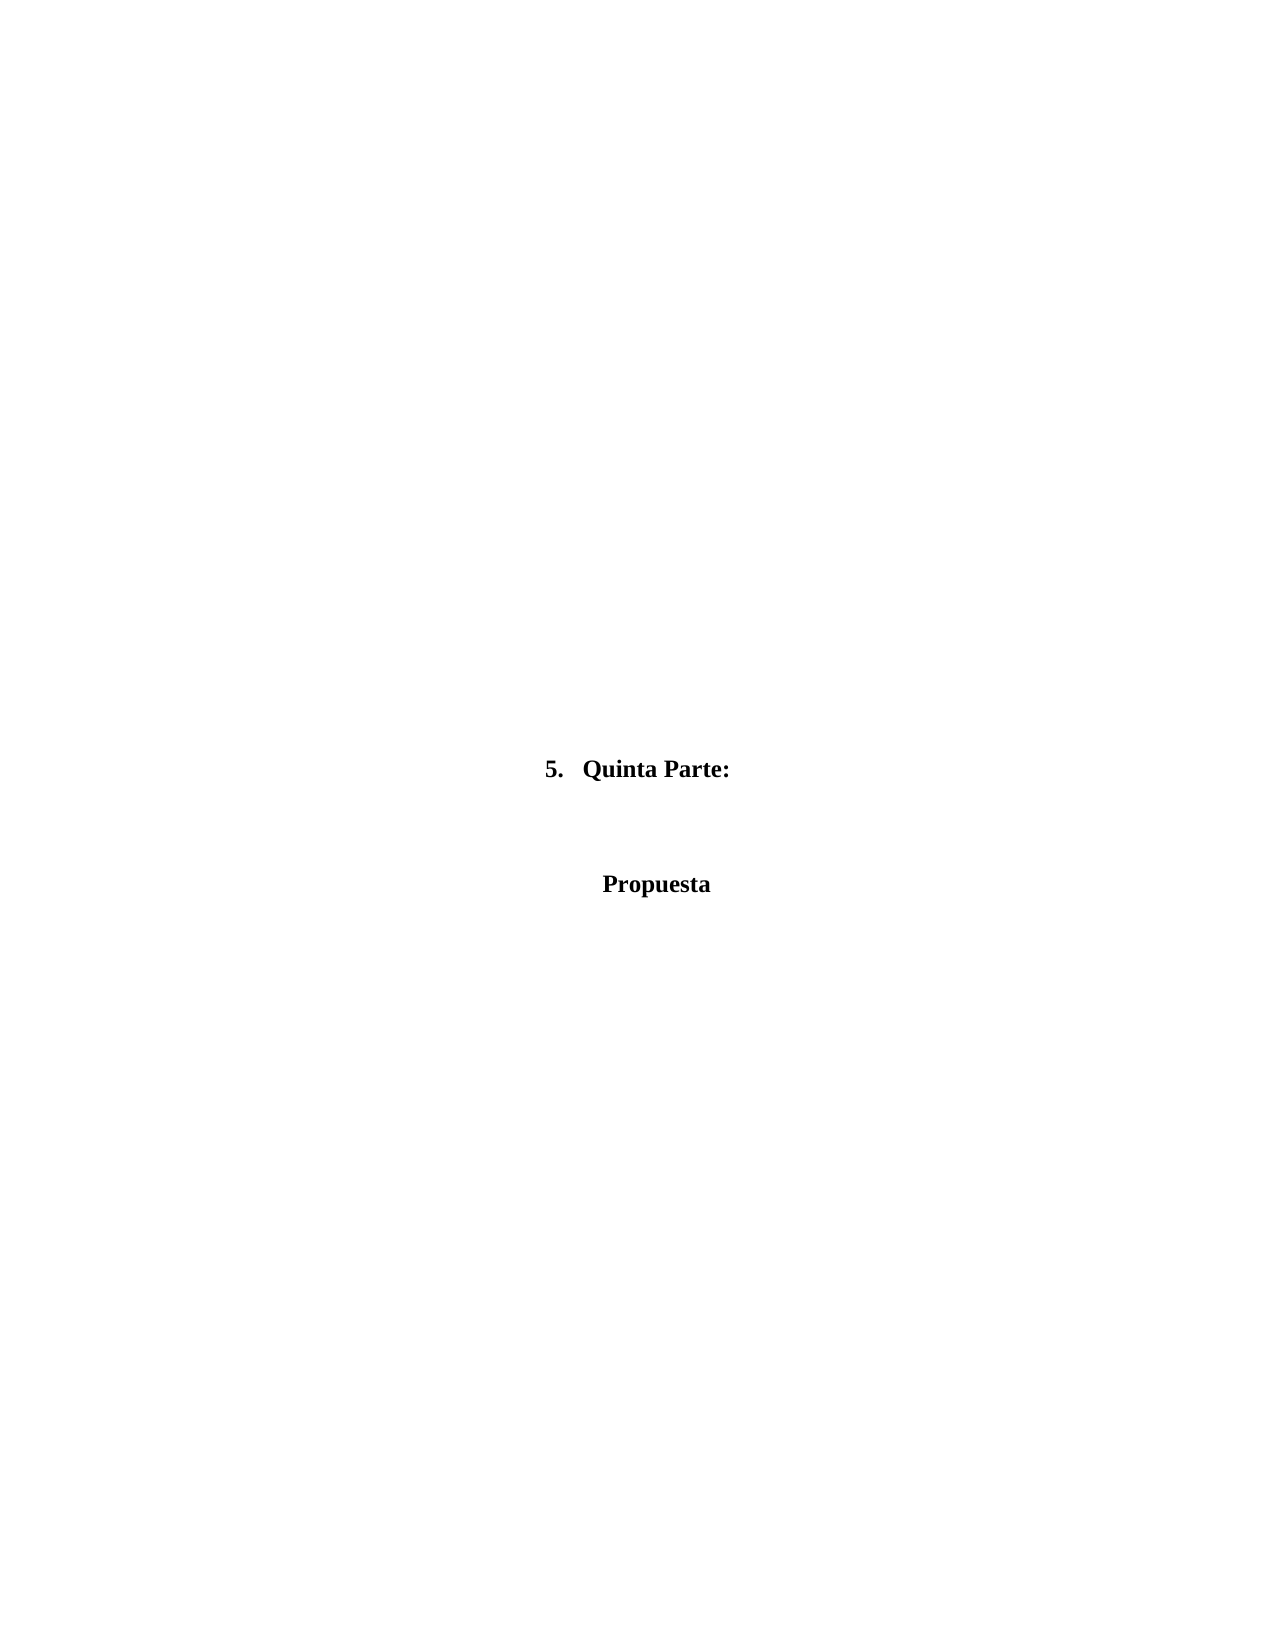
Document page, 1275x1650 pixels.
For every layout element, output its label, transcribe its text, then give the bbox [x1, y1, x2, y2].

subtitle Quinta Parte: [545, 754, 1217, 782]
text Propuesta [194, 869, 1118, 897]
